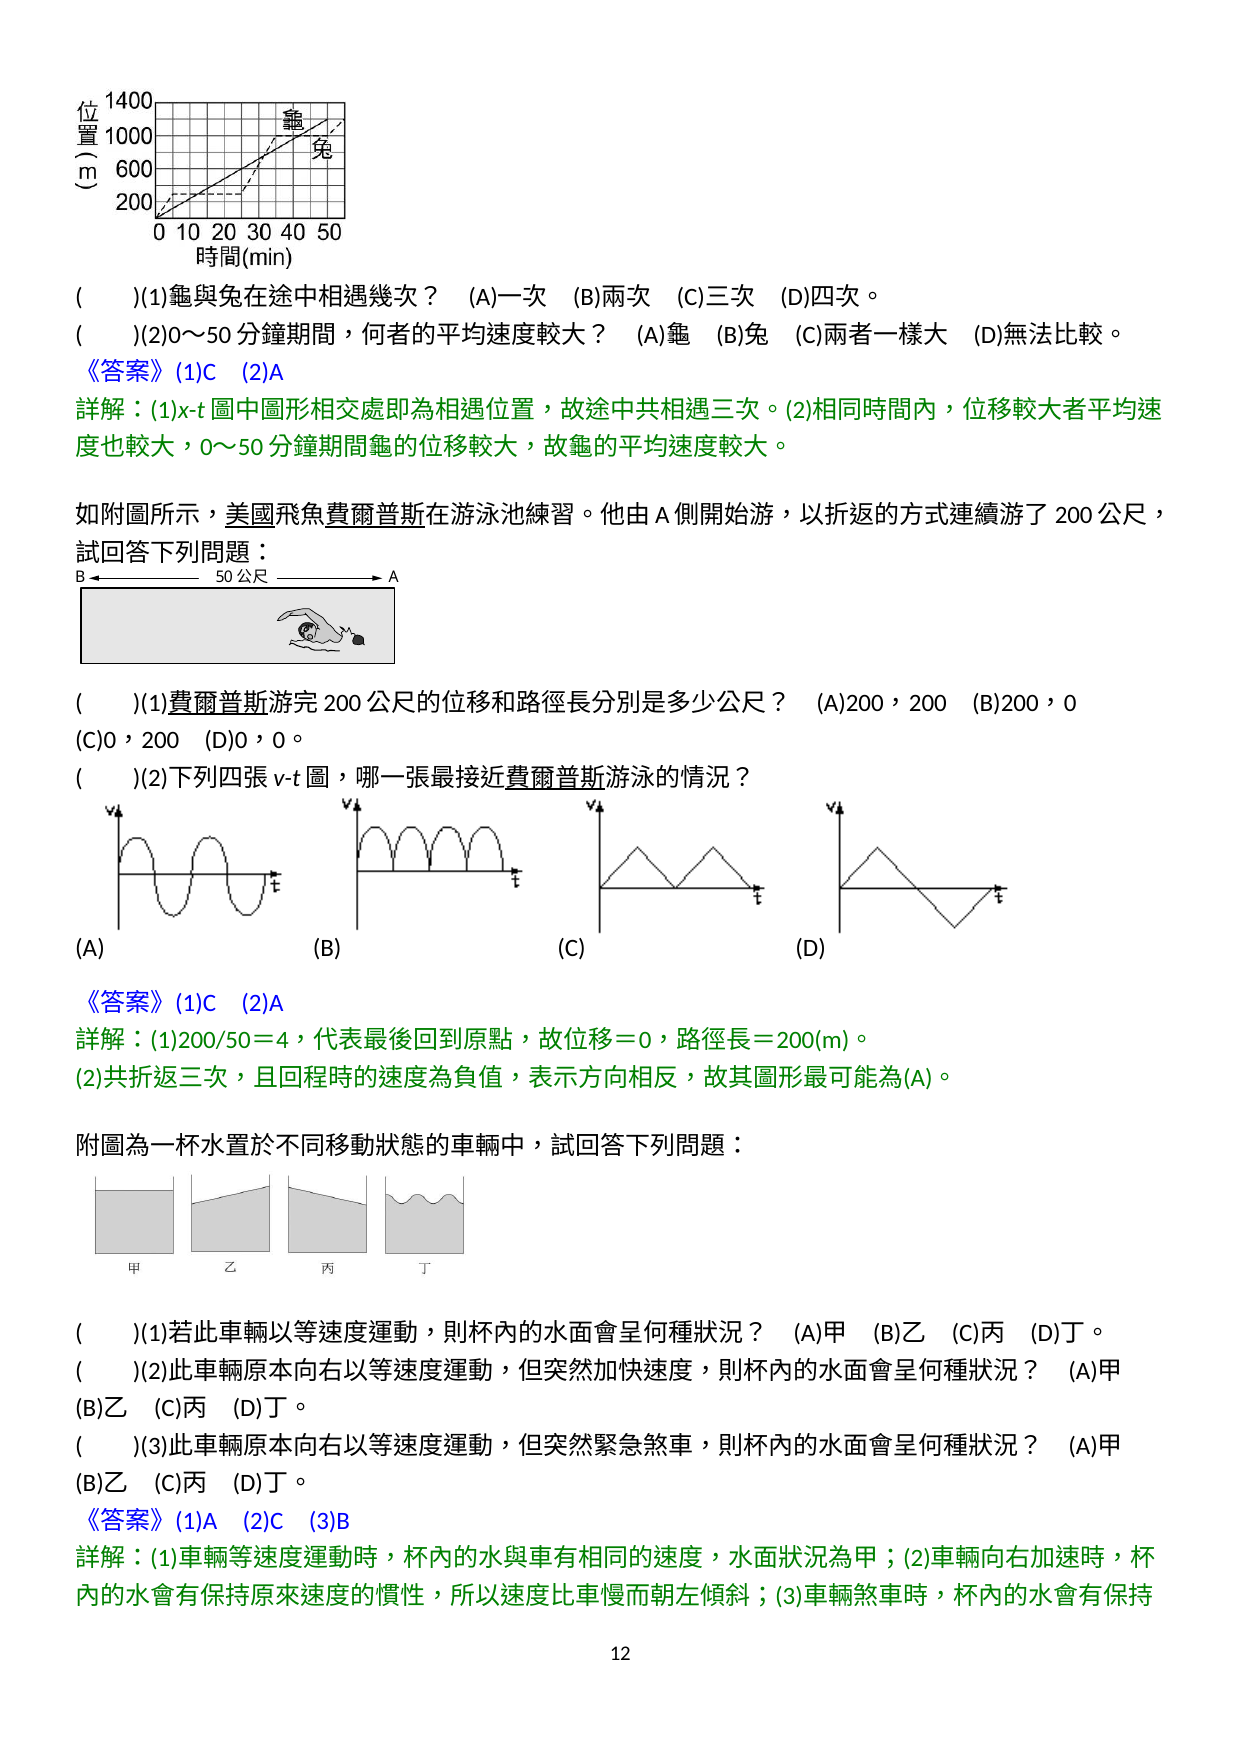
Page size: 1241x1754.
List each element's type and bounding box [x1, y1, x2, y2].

picture [341, 794, 532, 938]
picture [825, 794, 1017, 938]
picture [104, 800, 288, 938]
picture [75, 88, 346, 269]
picture [585, 795, 771, 938]
picture [75, 1162, 483, 1280]
